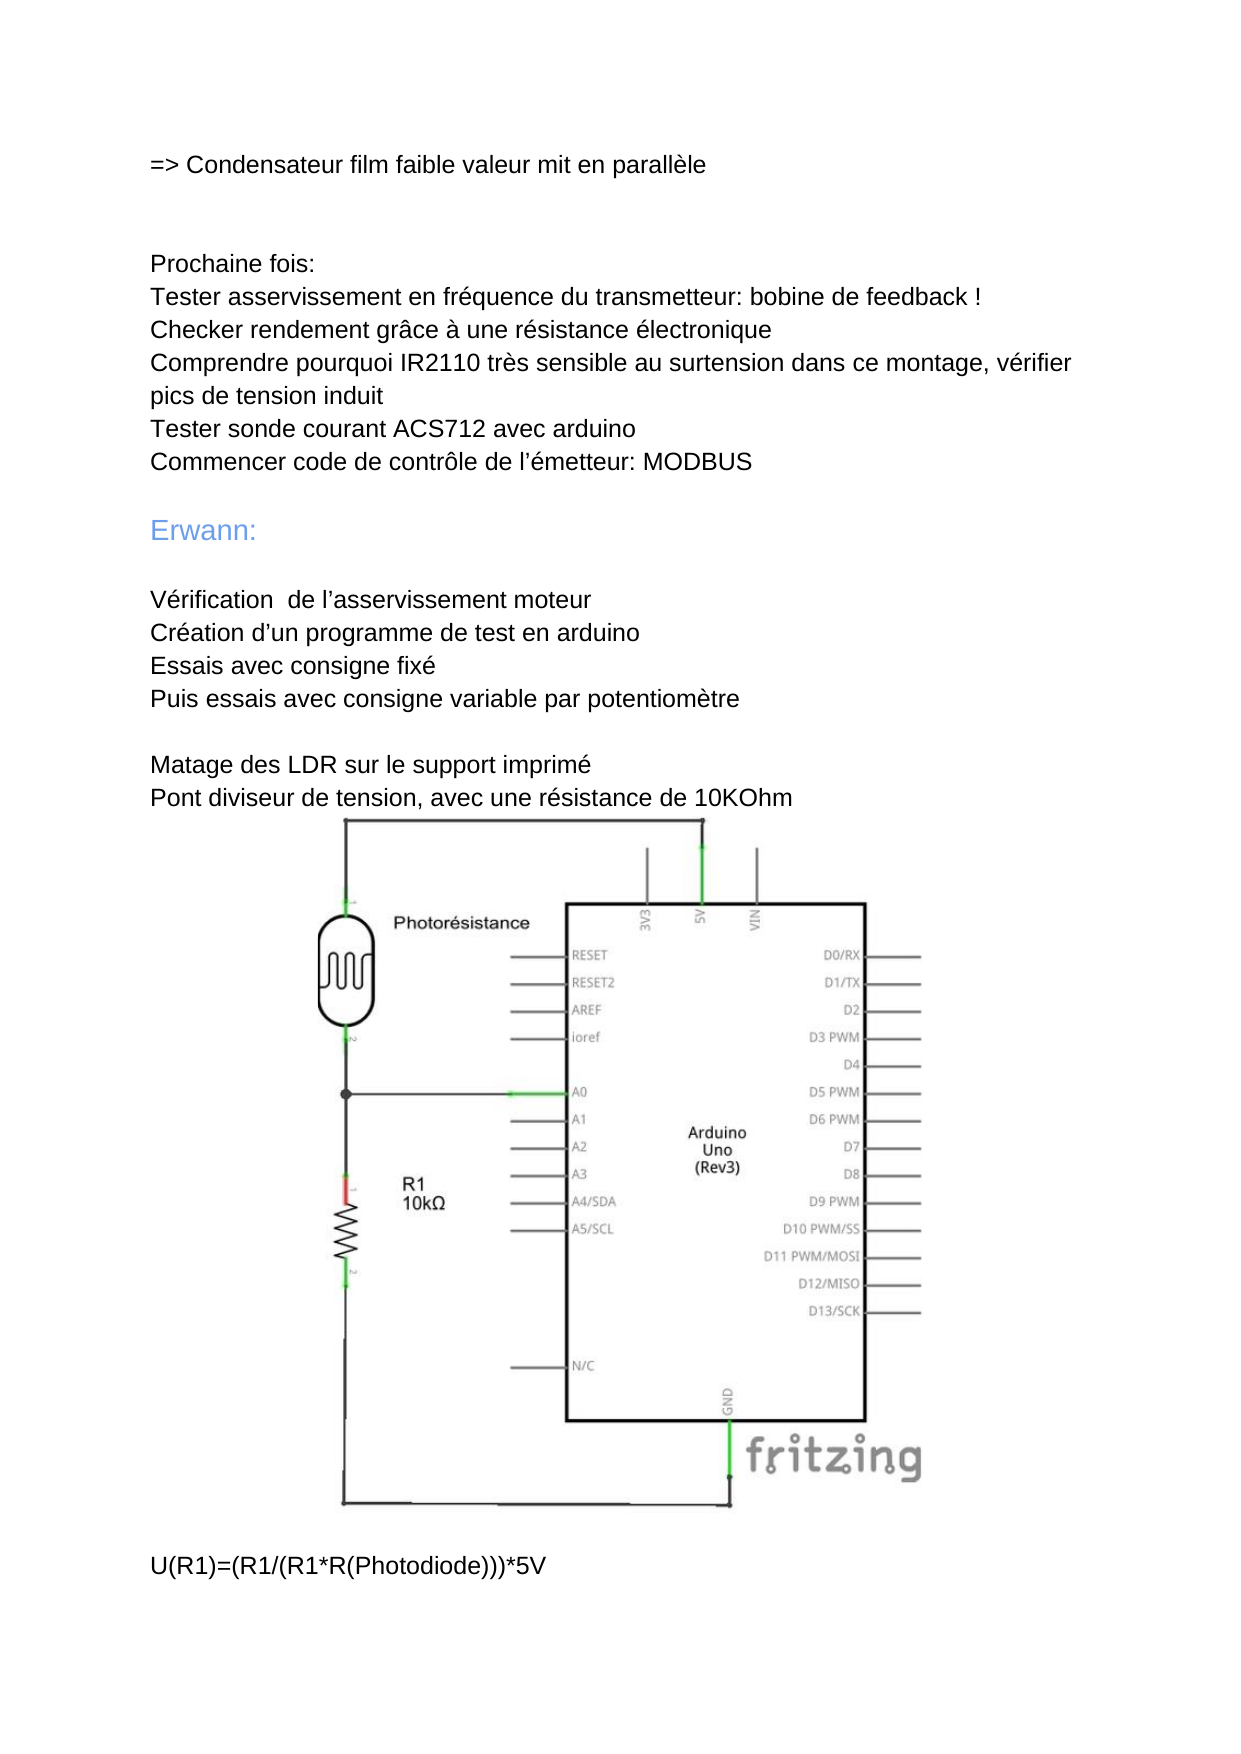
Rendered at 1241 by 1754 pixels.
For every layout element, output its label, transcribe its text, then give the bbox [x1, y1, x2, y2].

text Création d’un programme de test en arduino [150, 618, 1090, 647]
picture [317, 816, 923, 1514]
text => Condensateur film faible valeur mit en parallèle [150, 150, 1090, 179]
text Erwann: [150, 513, 1090, 547]
text Comprendre pourquoi IR2110 très sensible au surtension dans ce montage, vérifier pics de tension induit [150, 348, 1090, 410]
text Checker rendement grâce à une résistance électronique [150, 315, 1090, 344]
text Vérification de l’asservissement moteur [150, 585, 1090, 613]
text Essais avec consigne fixé [150, 651, 1090, 679]
text Tester sonde courant ACS712 avec arduino [150, 414, 1090, 443]
text Matage des LDR sur le support imprimé [150, 750, 1090, 779]
text Prochaine fois: [150, 249, 1090, 278]
text Commencer code de contrôle de l’émetteur: MODBUS [150, 447, 1090, 476]
text Puis essais avec consigne variable par potentiomètre [150, 684, 1090, 713]
text Pont diviseur de tension, avec une résistance de 10KOhm [150, 783, 1090, 812]
text U(R1)=(R1/(R1*R(Photodiode)))*5V [150, 1551, 1090, 1579]
text Tester asservissement en fréquence du transmetteur: bobine de feedback ! [150, 282, 1090, 311]
